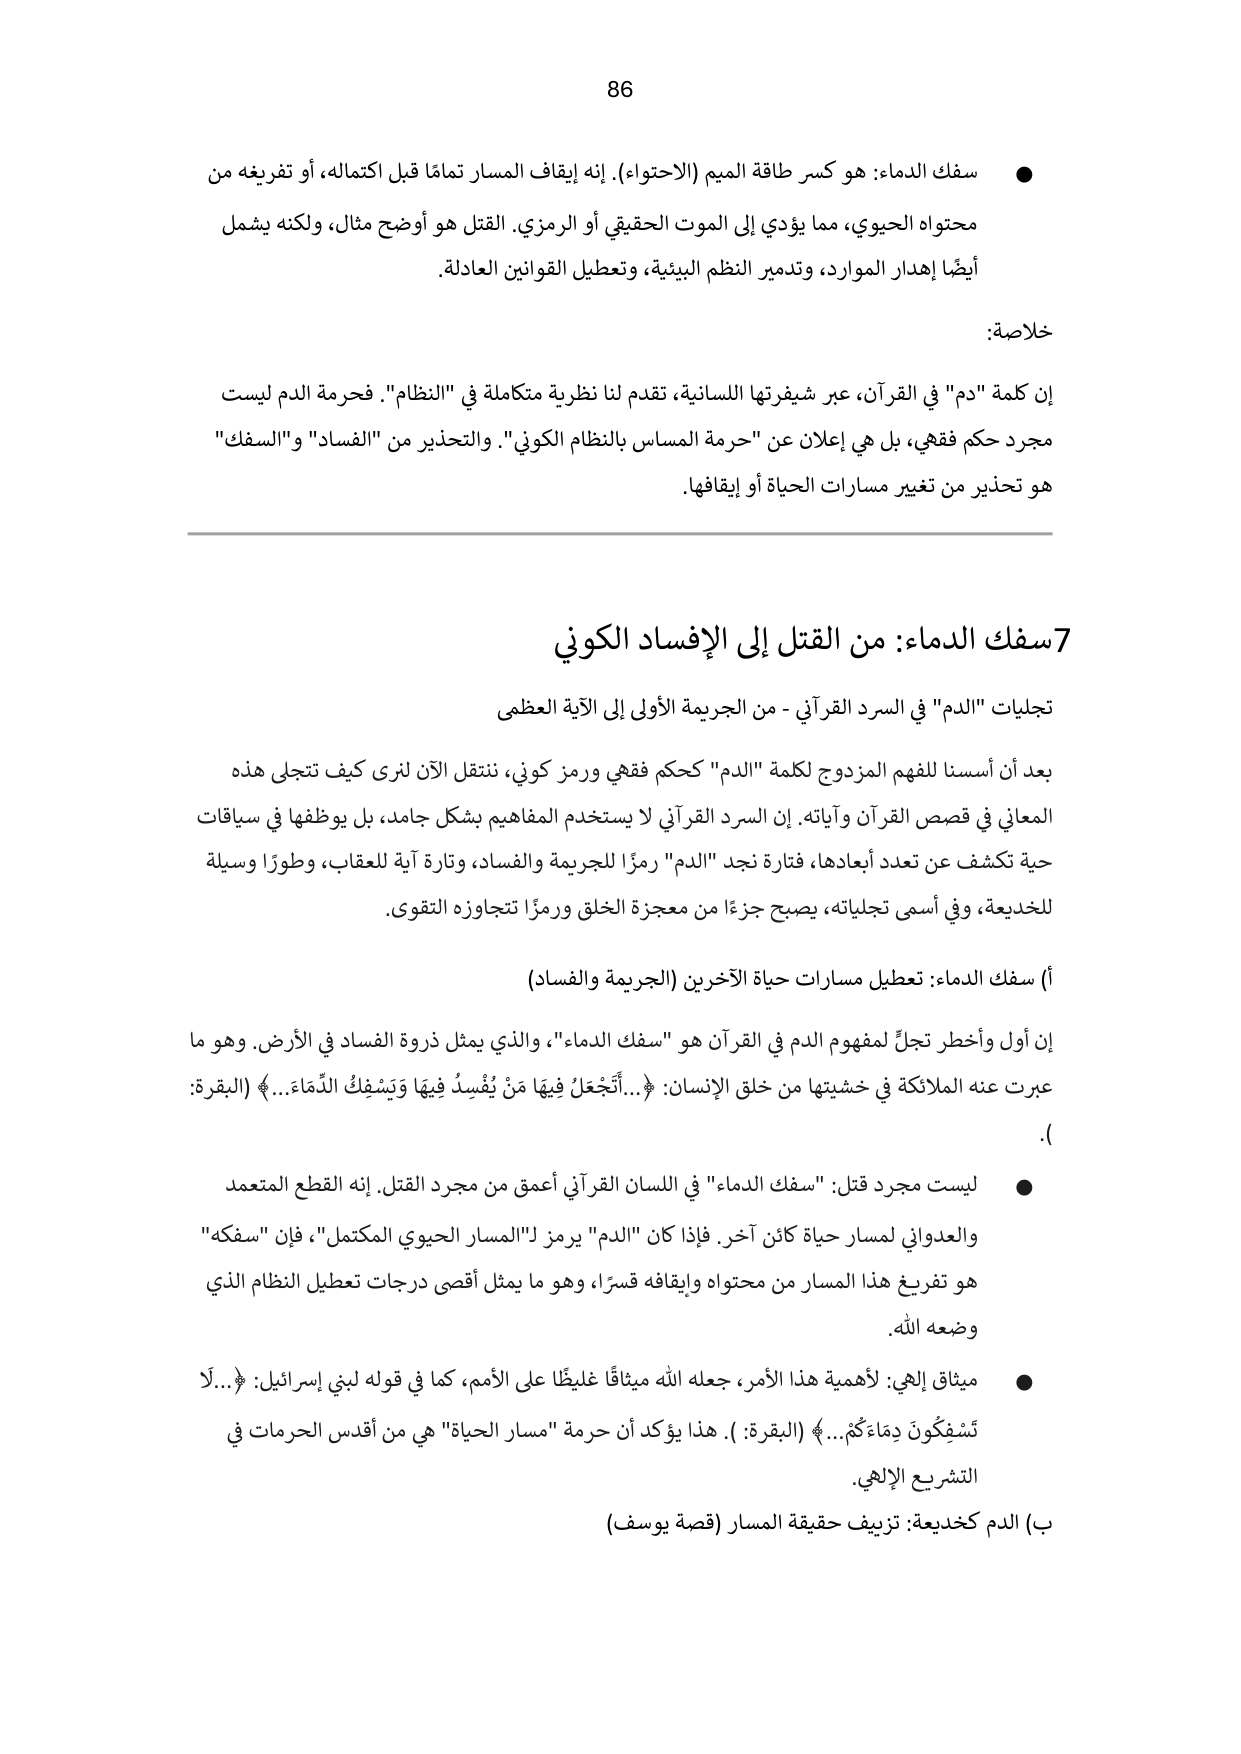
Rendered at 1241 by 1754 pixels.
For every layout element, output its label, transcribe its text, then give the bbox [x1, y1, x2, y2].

subtitle سفك الدماء: من القتل إلى الإفساد الكوني [187, 616, 1053, 661]
list سفك الدماء: هو كسر طاقة الميم (الاحتواء). إنه إيقاف المسار تمامًا قبل اكتماله، أو تفريغه من محتواه الحيوي، مما يؤدي إلى الموت الحقيقي أو الرمزي. القتل هو أوضح مثال، ولكنه يشمل أيضًا إهدار الموارد، وتدمير النظم البيئية، وتعطيل القوانين العادلة. [187, 150, 1015, 284]
text إن أول وأخطر تجلٍّ لمفهوم الدم في القرآن هو "سفك الدماء"، والذي يمثل ذروة الفساد في الأرض. وهو ما عبرت عنه الملائكة في خشيتها من خلق الإنسان: ﴿...أَتَجْعَلُ فِيهَا مَنْ يُفْسِدُ فِيهَا وَيَسْفِكُ الدِّمَاءَ...﴾ (البقرة: ). [187, 1025, 1053, 1147]
list ميثاق إلهي: لأهمية هذا الأمر، جعله الله ميثاقًا غليظًا على الأمم، كما في قوله لبني إسرائيل: ﴿...لَا تَسْفِكُونَ دِمَاءَكُمْ...﴾ (البقرة: ). هذا يؤكد أن حرمة "مسار الحياة" هي من أقدس الحرمات في التشريع الإلهي. [187, 1358, 1015, 1492]
text إن كلمة "دم" في القرآن، عبر شيفرتها اللسانية، تقدم لنا نظرية متكاملة في "النظام". فحرمة الدم ليست مجرد حكم فقهي، بل هي إعلان عن "حرمة المساس بالنظام الكوني". والتحذير من "الفساد" و"السفك" هو تحذير من تغيير مسارات الحياة أو إيقافها. [187, 378, 1053, 500]
text أ) سفك الدماء: تعطيل مسارات حياة الآخرين (الجريمة والفساد) [187, 963, 1053, 993]
text خلاصة: [187, 316, 1053, 347]
text ب) الدم كخديعة: تزييف حقيقة المسار (قصة يوسف) [187, 1507, 1053, 1537]
list ليست مجرد قتل: "سفك الدماء" في اللسان القرآني أعمق من مجرد القتل. إنه القطع المتعمد والعدواني لمسار حياة كائن آخر. فإذا كان "الدم" يرمز لـ"المسار الحيوي المكتمل"، فإن "سفكه" هو تفريغ هذا المسار من محتواه وإيقافه قسرًا، وهو ما يمثل أقصى درجات تعطيل النظام الذي وضعه الله. [187, 1162, 1015, 1342]
text بعد أن أسسنا للفهم المزدوج لكلمة "الدم" كحكم فقهي ورمز كوني، ننتقل الآن لنرى كيف تتجلى هذه المعاني في قصص القرآن وآياته. إن السرد القرآني لا يستخدم المفاهيم بشكل جامد، بل يوظفها في سياقات حية تكشف عن تعدد أبعادها، فتارة نجد "الدم" رمزًا للجريمة والفساد، وتارة آية للعقاب، وطورًا وسيلة للخديعة، وفي أسمى تجلياته، يصبح جزءًا من معجزة الخلق ورمزًا تتجاوزه التقوى. [187, 755, 1053, 923]
text تجليات "الدم" في السرد القرآني - من الجريمة الأولى إلى الآية العظمى [187, 693, 1053, 723]
